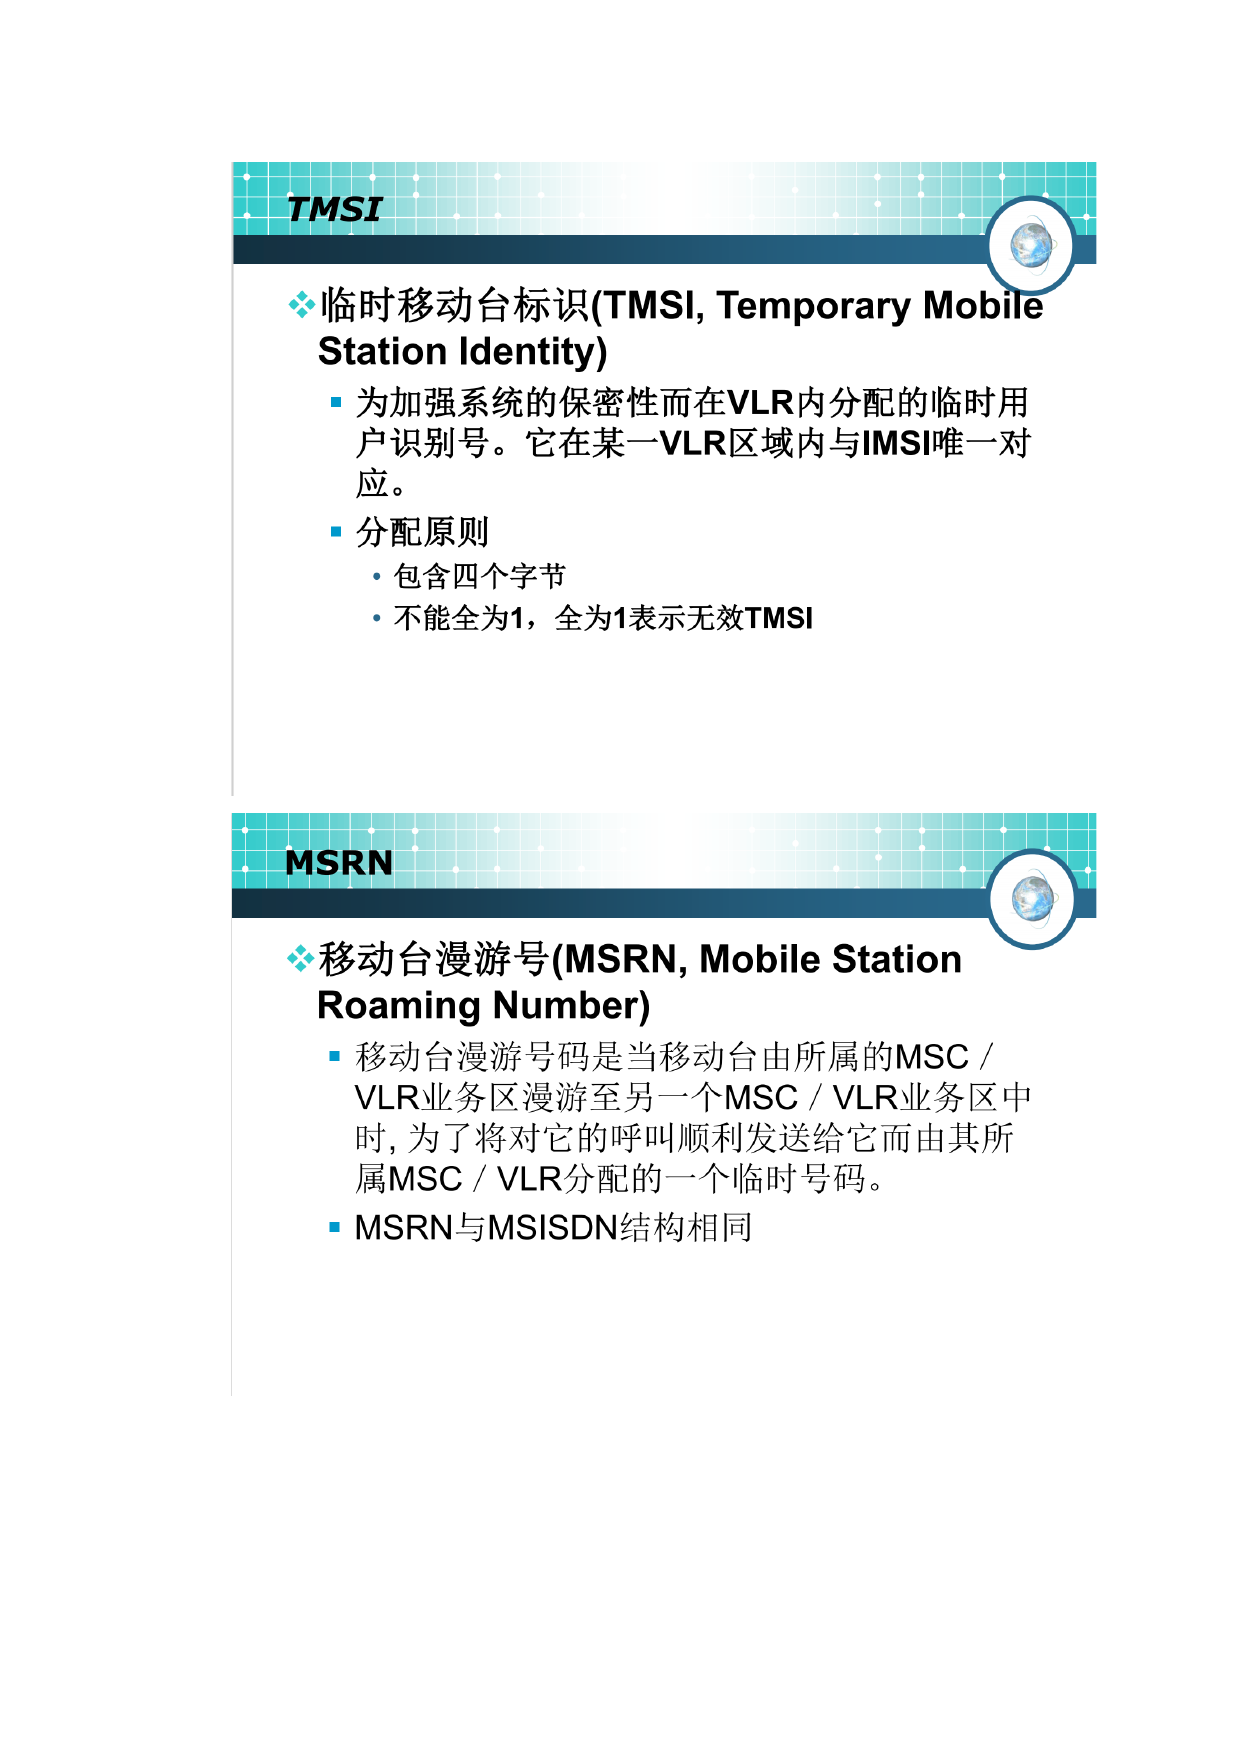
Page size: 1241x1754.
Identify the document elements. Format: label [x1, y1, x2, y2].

picture [231, 162, 1097, 796]
picture [231, 813, 1097, 1396]
